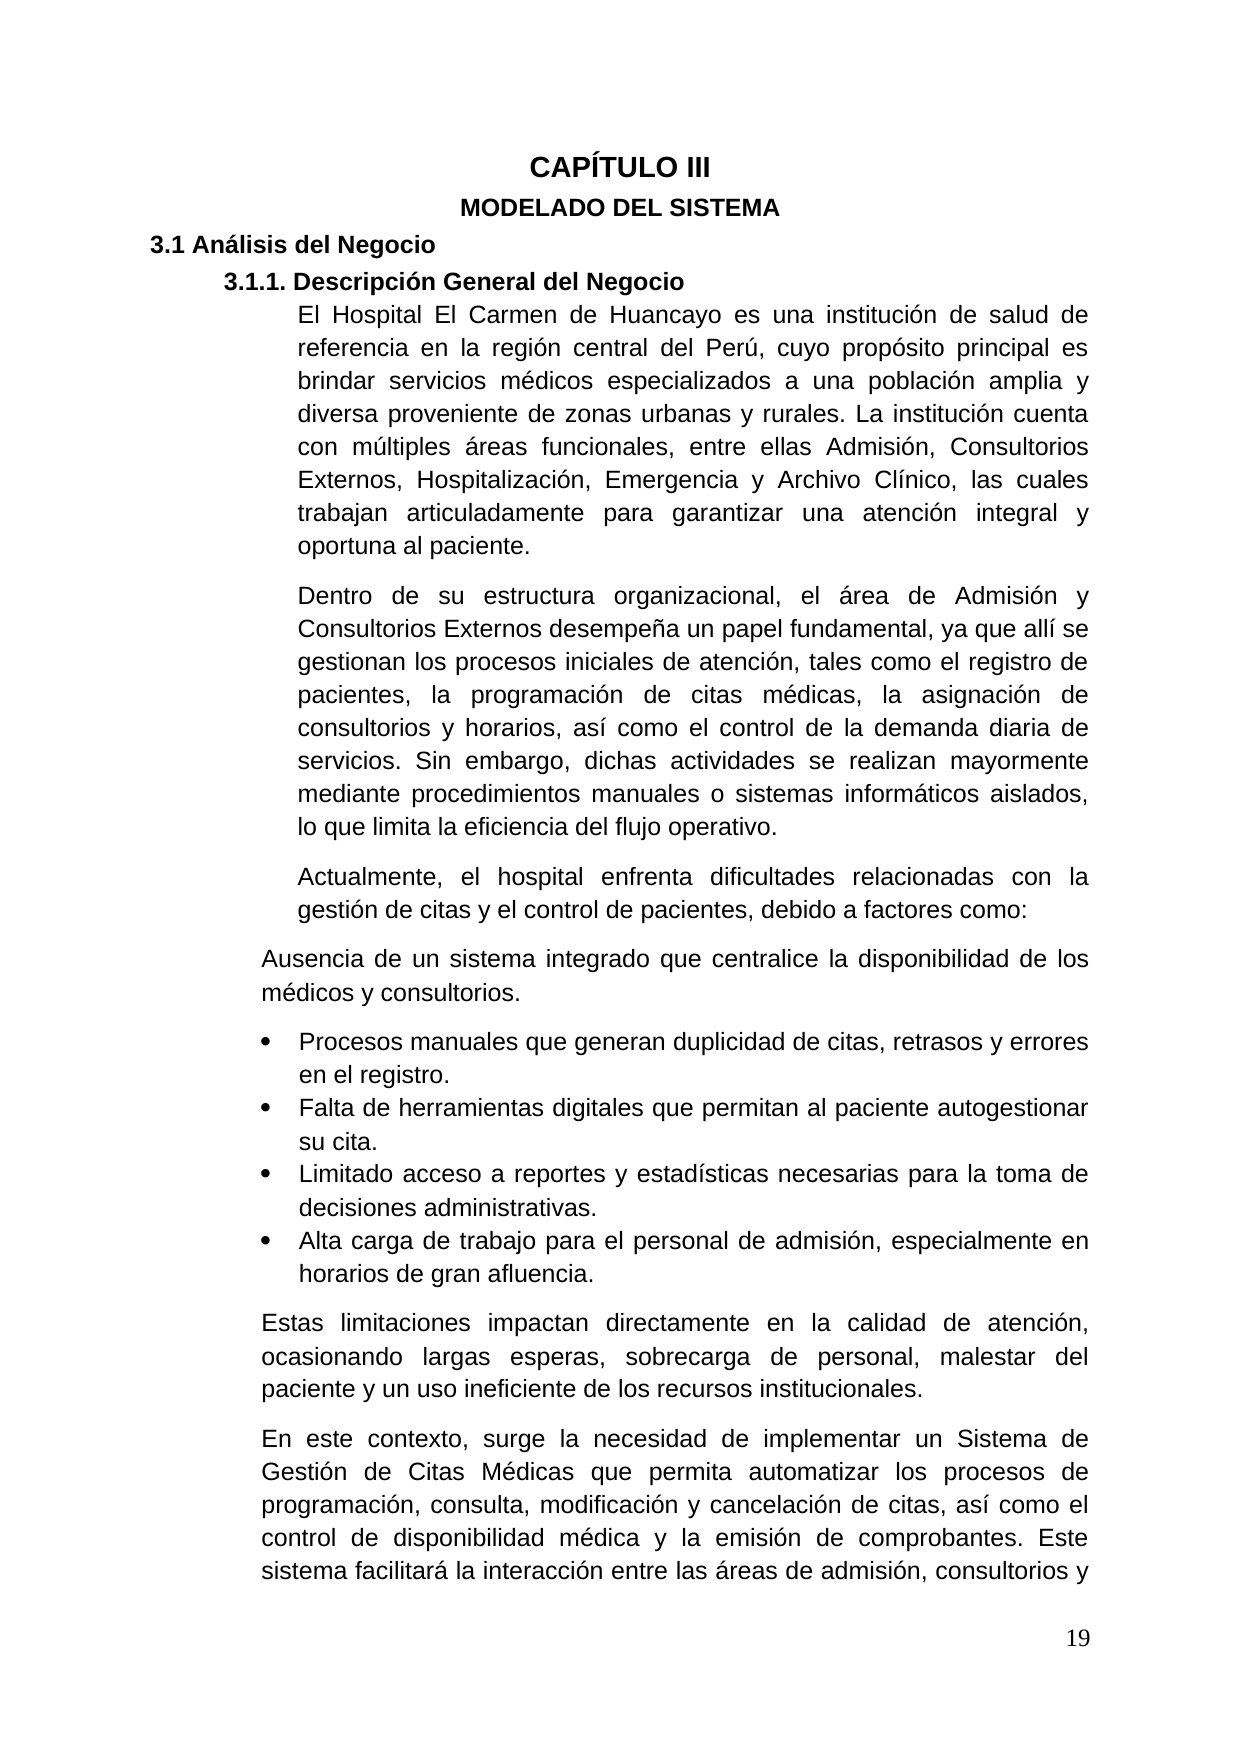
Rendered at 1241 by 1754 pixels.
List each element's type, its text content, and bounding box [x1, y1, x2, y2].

list Alta carga de trabajo para el personal de admisión, especialmente en horarios de gran afluencia. [261, 1226, 1090, 1287]
text Estas limitaciones impactan directamente en la calidad de atención, ocasionando largas esperas, sobrecarga de personal, malestar del paciente y un uso ineficiente de los recursos institucionales. [261, 1308, 1090, 1403]
list Falta de herramientas digitales que permitan al paciente autogestionar su cita. [261, 1093, 1090, 1155]
text El Hospital El Carmen de Huancayo es una institución de salud de referencia en la región central del Perú, cuyo propósito principal es brindar servicios médicos especializados a una población amplia y diversa proveniente de zonas urbanas y rurales. La institución cuenta con múltiples áreas funcionales, entre ellas Admisión, Consultorios Externos, Hospitalización, Emergencia y Archivo Clínico, las cuales trabajan articuladamente para garantizar una atención integral y oportuna al paciente. [297, 300, 1090, 560]
subtitle MODELADO DEL SISTEMA [150, 193, 1090, 221]
list Procesos manuales que generan duplicidad de citas, retrasos y errores en el registro. [261, 1027, 1090, 1089]
subtitle 3.1.1. Descripción General del Negocio [150, 267, 1090, 296]
subtitle 3.1 Análisis del Negocio [150, 230, 1090, 259]
list Limitado acceso a reportes y estadísticas necesarias para la toma de decisiones administrativas. [261, 1159, 1090, 1221]
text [261, 1424, 1090, 1585]
text Ausencia de un sistema integrado que centralice la disponibilidad de los médicos y consultorios. [261, 944, 1090, 1006]
text Dentro de su estructura organizacional, el área de Admisión y Consultorios Externos desempeña un papel fundamental, ya que allí se gestionan los procesos iniciales de atención, tales como el registro de pacientes, la programación de citas médicas, la asignación de consultorios y horarios, así como el control de la demanda diaria de servicios. Sin embargo, dichas actividades se realizan mayormente mediante procedimientos manuales o sistemas informáticos aislados, lo que limita la eficiencia del flujo operativo. [297, 581, 1090, 841]
text Actualmente, el hospital enfrenta dificultades relacionadas con la gestión de citas y el control de pacientes, debido a factores como: [297, 862, 1090, 923]
subtitle CAPÍTULO III [150, 150, 1090, 183]
